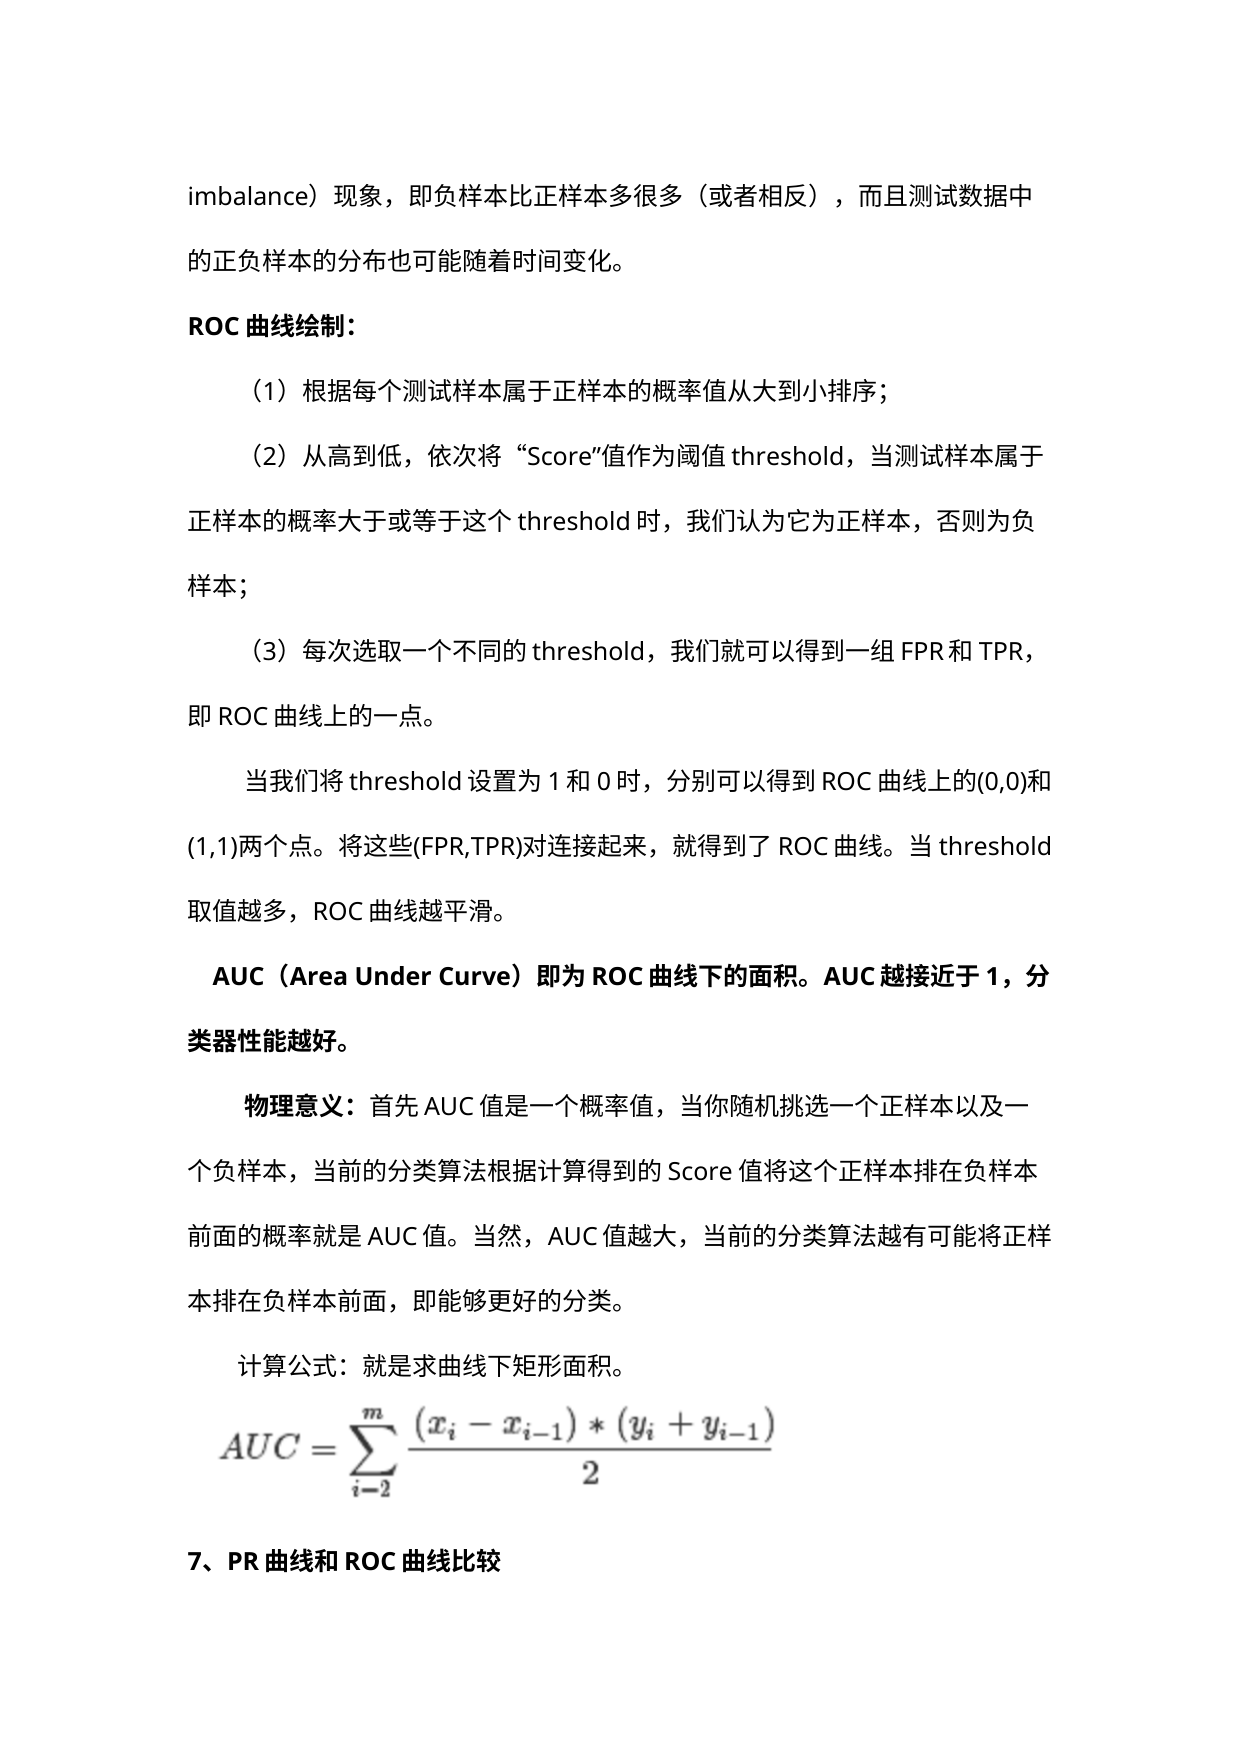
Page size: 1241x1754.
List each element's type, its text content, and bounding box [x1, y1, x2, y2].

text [187, 162, 1053, 292]
text 物理意义：首先AUC值是一个概率值，当你随机挑选一个正样本以及一个负样本，当前的分类算法根据计算得到的Score值将这个正样本排在负样本前面的概率就是AUC值。当然，AUC值越大，当前的分类算法越有可能将正样本排在负样本前面，即能够更好的分类。 [187, 1072, 1053, 1332]
text （2）从高到低，依次将“Score”值作为阈值threshold，当测试样本属于正样本的概率大于或等于这个threshold时，我们认为它为正样本，否则为负样本； [187, 422, 1053, 617]
text 计算公式：就是求曲线下矩形面积。 [187, 1332, 1053, 1397]
text 当我们将threshold设置为1和0时，分别可以得到ROC曲线上的(0,0)和(1,1)两个点。将这些(FPR,TPR)对连接起来，就得到了ROC曲线。当threshold取值越多，ROC曲线越平滑。 [187, 747, 1053, 942]
picture [187, 1398, 790, 1526]
text AUC（Area Under Curve）即为ROC曲线下的面积。AUC越接近于1，分类器性能越好。 [187, 942, 1053, 1072]
text （3）每次选取一个不同的threshold，我们就可以得到一组FPR和TPR，即ROC曲线上的一点。 [187, 617, 1053, 747]
text ROC曲线绘制： [187, 292, 1053, 357]
text 7、PR曲线和ROC曲线比较 [187, 1527, 1053, 1592]
text （1）根据每个测试样本属于正样本的概率值从大到小排序； [187, 357, 1053, 422]
